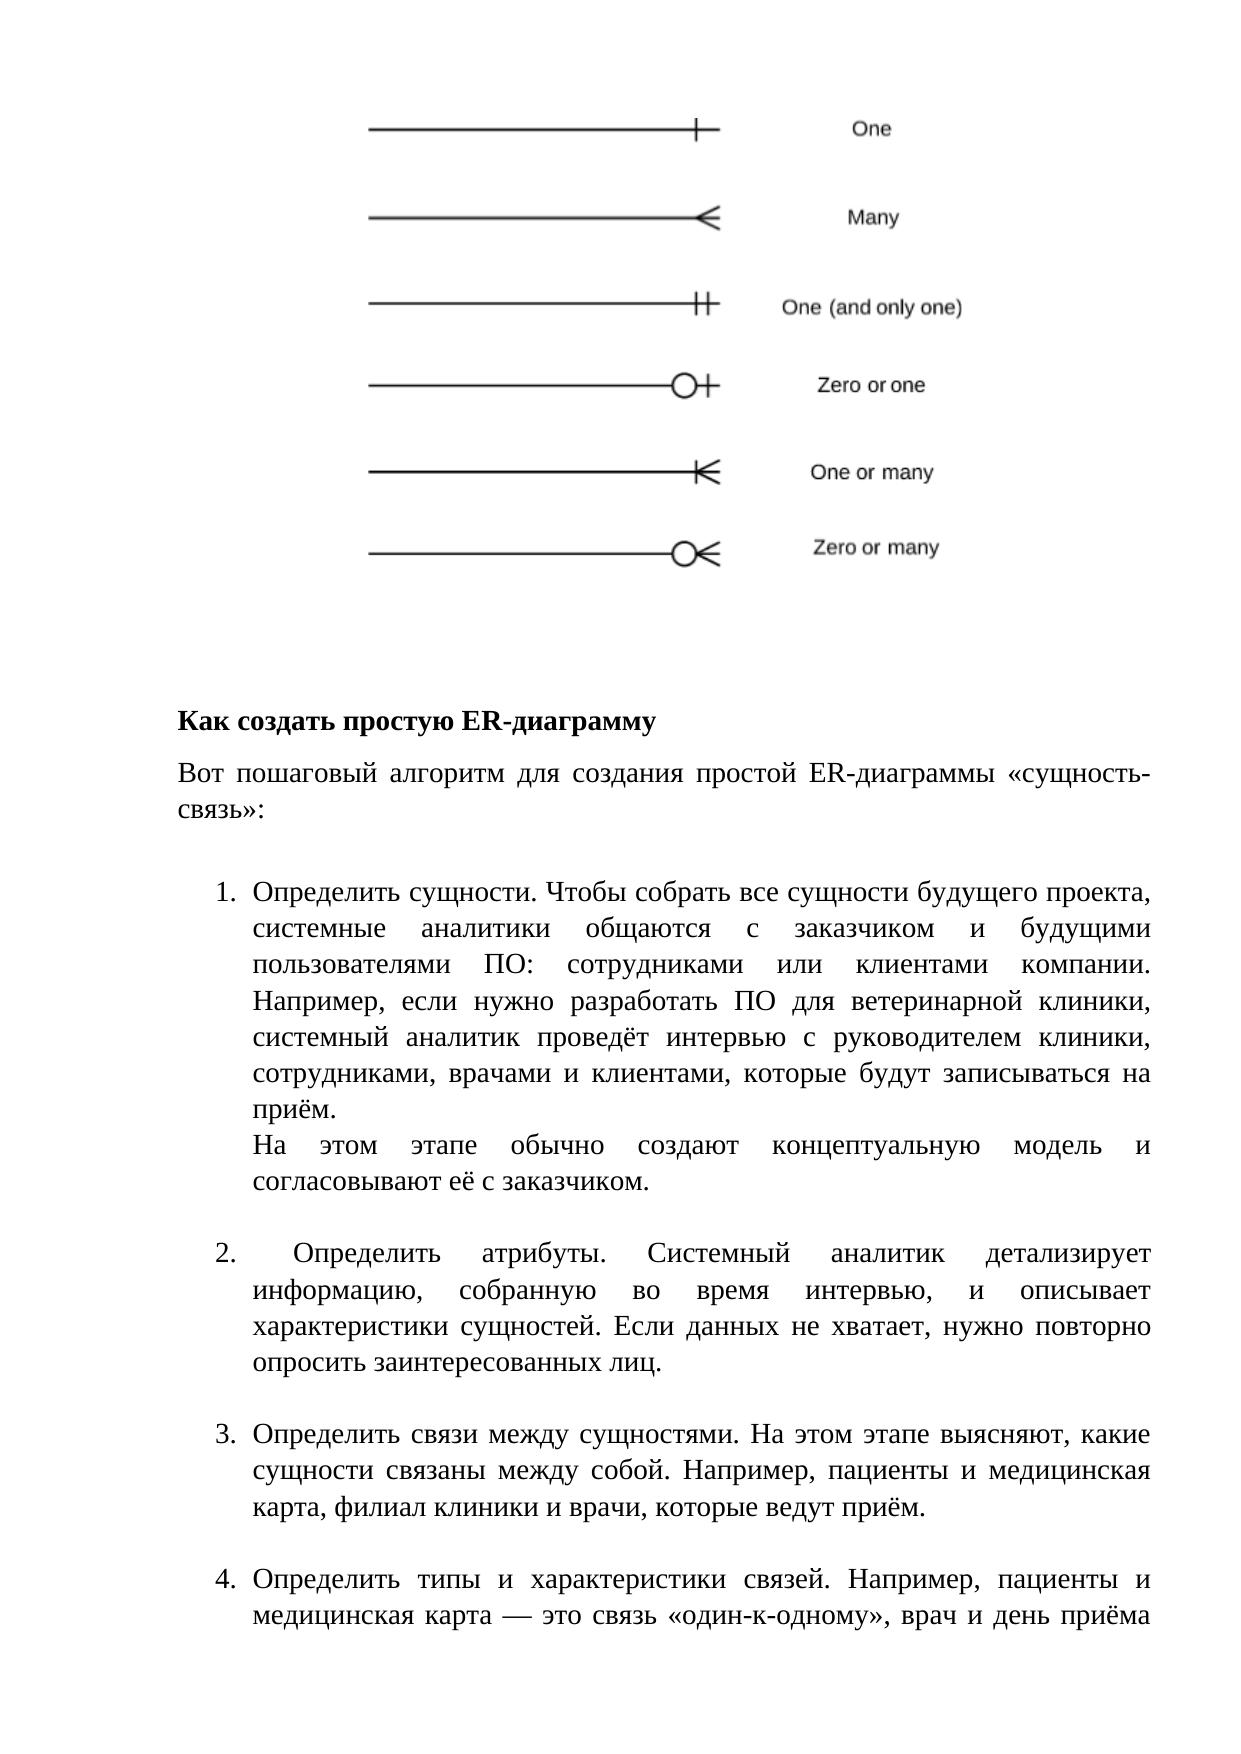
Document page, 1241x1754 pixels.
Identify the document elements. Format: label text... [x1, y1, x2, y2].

list Определить атрибуты. Системный аналитик детализирует информацию, собранную во время интервью, и описывает характеристики сущностей. Если данных не хватает, нужно повторно опросить заинтересованных лиц. [215, 1236, 1152, 1378]
picture [367, 118, 962, 568]
list Определить сущности. Чтобы собрать все сущности будущего проекта, системные аналитики общаются с заказчиком и будущими пользователями ПО: сотрудниками или клиентами компании. Например, если нужно разработать ПО для ветеринарной клиники, системный аналитик проведёт интервью с руководителем клиники, сотрудниками, врачами и клиентами, которые будут записываться на приём. На этом этапе обычно создают концептуальную модель и согласовывают её с заказчиком. [215, 874, 1152, 1197]
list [215, 1561, 1152, 1631]
text Вот пошаговый алгоритм для создания простой ER-диаграммы «сущность-связь»: [177, 755, 1152, 855]
list Определить связи между сущностями. На этом этапе выясняют, какие сущности связаны между собой. Например, пациенты и медицинская карта, филиал клиники и врачи, которые ведут приём. [215, 1416, 1152, 1522]
text Как создать простую ER-диаграмму [177, 703, 1152, 736]
